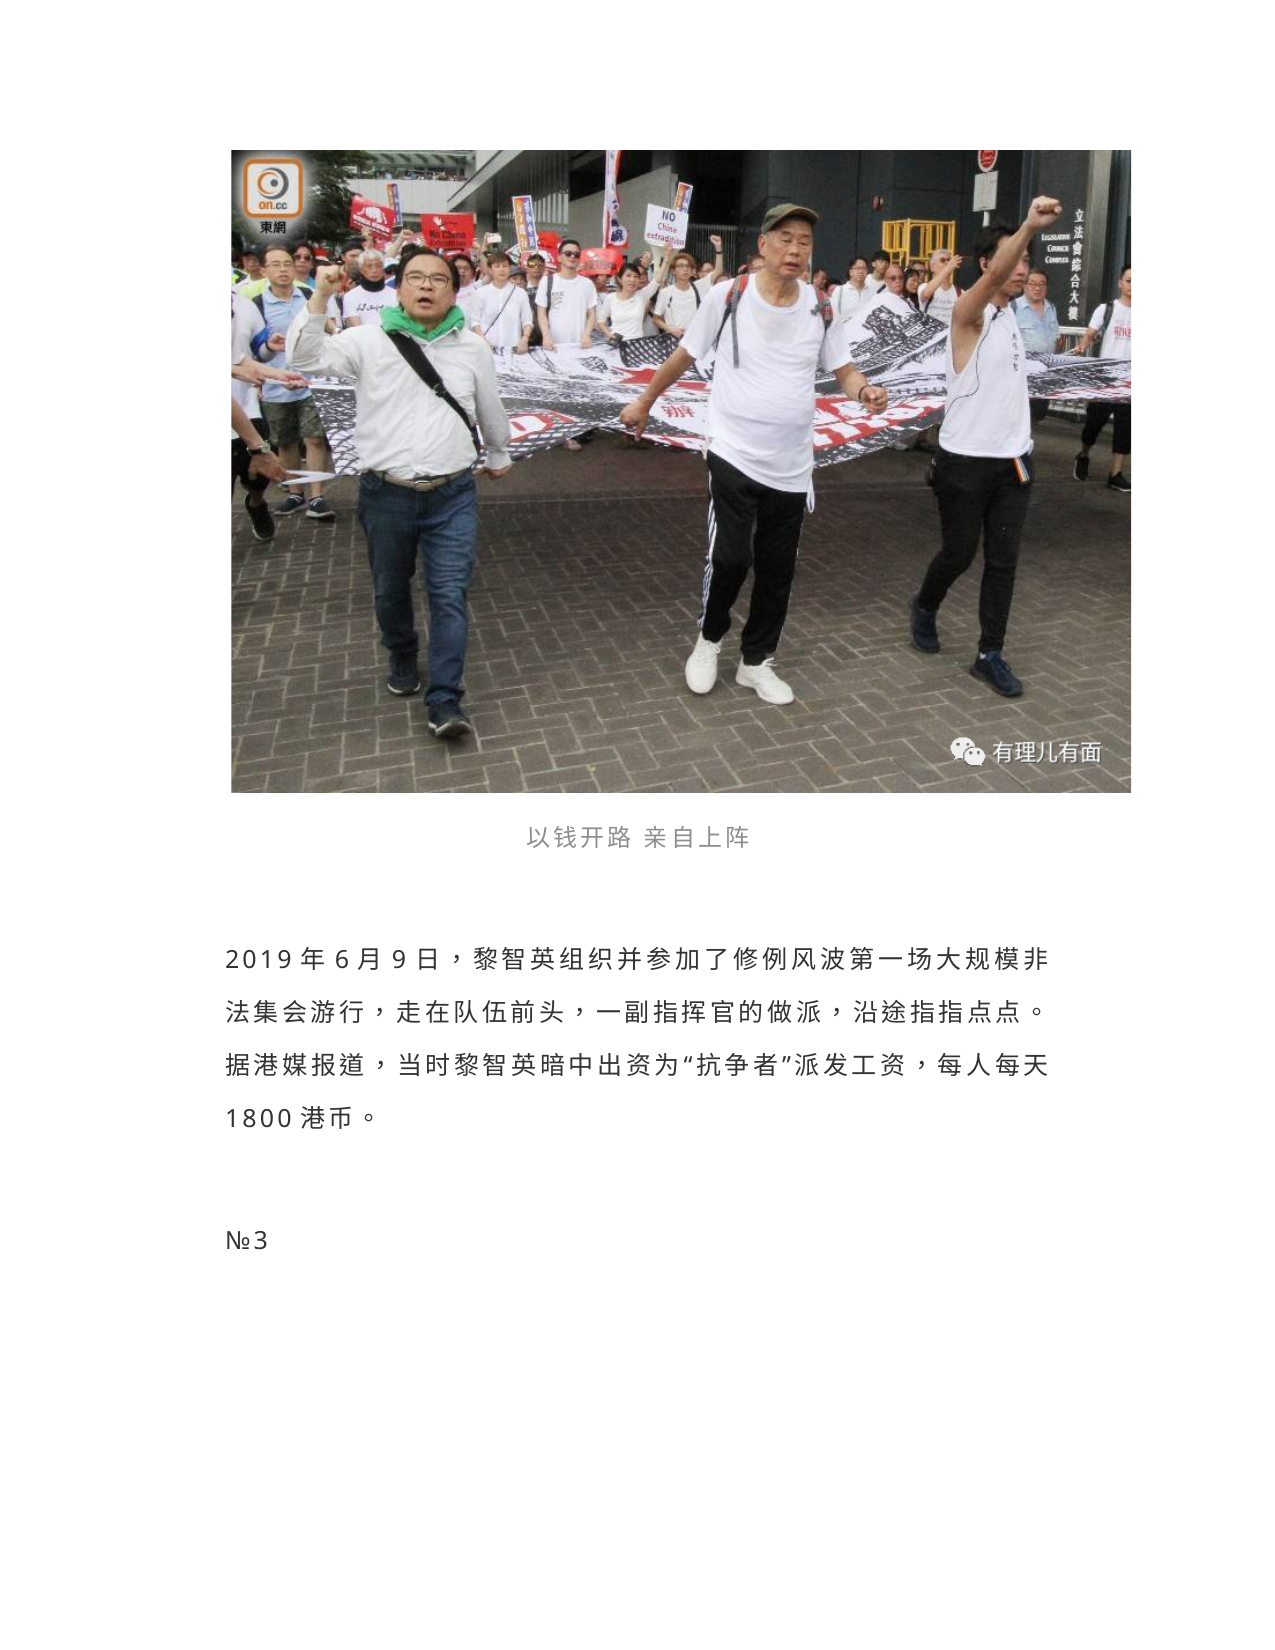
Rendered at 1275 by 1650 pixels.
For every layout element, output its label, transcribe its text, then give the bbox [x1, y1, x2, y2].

picture [231, 150, 1132, 793]
text 2019年6月9日，黎智英组织并参加了修例风波第一场大规模非法集会游行，走在队伍前头，一副指挥官的做派，沿途指指点点。据港媒报道，当时黎智英暗中出资为“抗争者”派发工资，每人每天1800港币。 [225, 922, 1050, 1135]
text 以钱开路 亲自上阵 [225, 801, 1050, 854]
text №3 [225, 1204, 1050, 1257]
